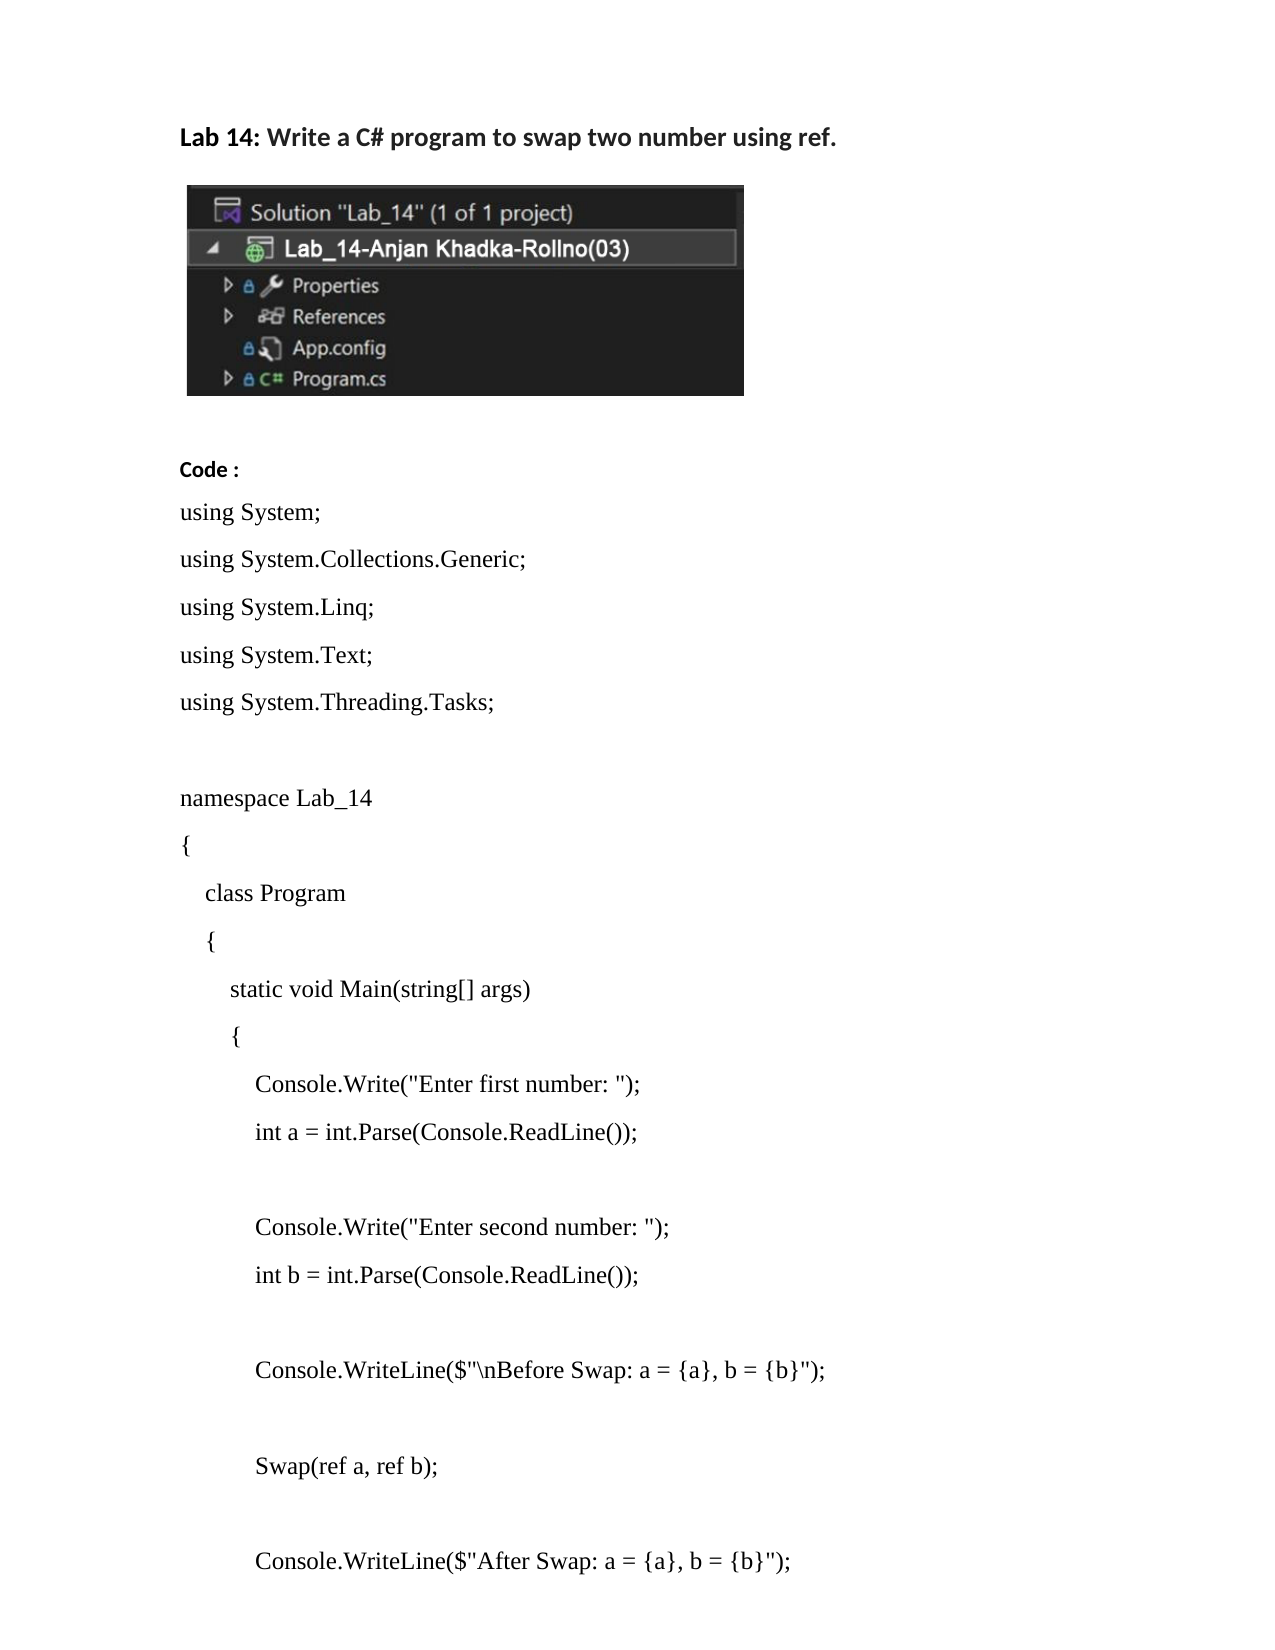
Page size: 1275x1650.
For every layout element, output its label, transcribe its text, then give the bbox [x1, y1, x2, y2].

text Console.Write("Enter first number: "); [180, 1069, 1125, 1098]
text using System.Collections.Generic; [180, 544, 1125, 573]
text using System; [180, 497, 1125, 525]
text Code : [179, 455, 496, 483]
text using System.Threading.Tasks; [180, 687, 1125, 716]
text class Program [180, 878, 1125, 907]
text using System.Text; [180, 640, 1125, 668]
text Console.WriteLine($"After Swap: a = {a}, b = {b}"); [180, 1546, 1125, 1575]
text using System.Linq; [180, 592, 1125, 621]
text int b = int.Parse(Console.ReadLine()); [180, 1260, 1125, 1289]
text { [180, 831, 1125, 859]
text Lab 14: Write a C# program to swap two number using ref. [180, 120, 1125, 153]
text static void Main(string[] args) [180, 974, 1125, 1002]
text int a = int.Parse(Console.ReadLine()); [180, 1117, 1125, 1146]
text { [180, 1021, 1125, 1050]
text Swap(ref a, ref b); [180, 1451, 1125, 1479]
picture [186, 185, 744, 396]
text { [180, 926, 1125, 955]
text namespace Lab_14 [180, 783, 1125, 812]
text Console.Write("Enter second number: "); [180, 1212, 1125, 1241]
text Console.WriteLine($"\nBefore Swap: a = {a}, b = {b}"); [180, 1355, 1125, 1384]
